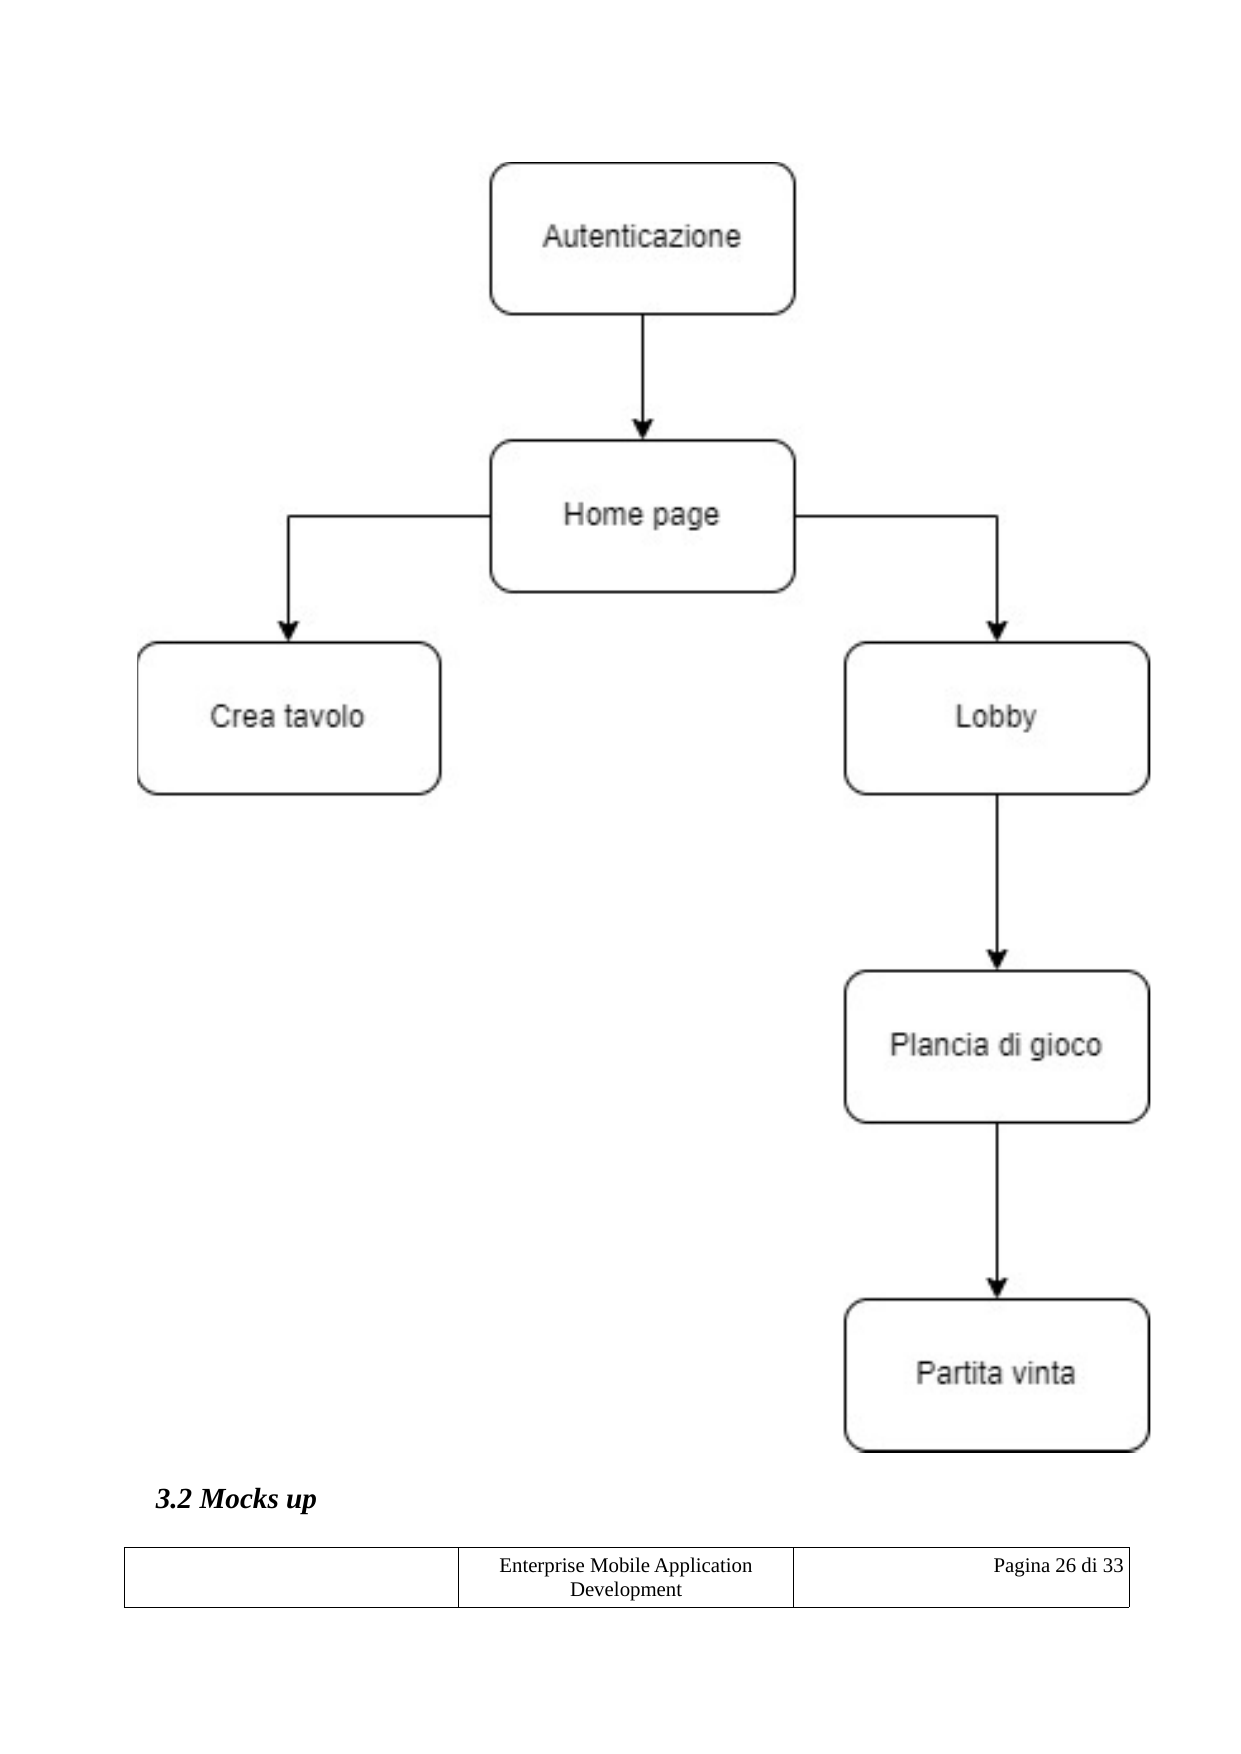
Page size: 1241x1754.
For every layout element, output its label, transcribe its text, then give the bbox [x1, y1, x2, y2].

subtitle 3.2 Mocks up [156, 1481, 1122, 1515]
